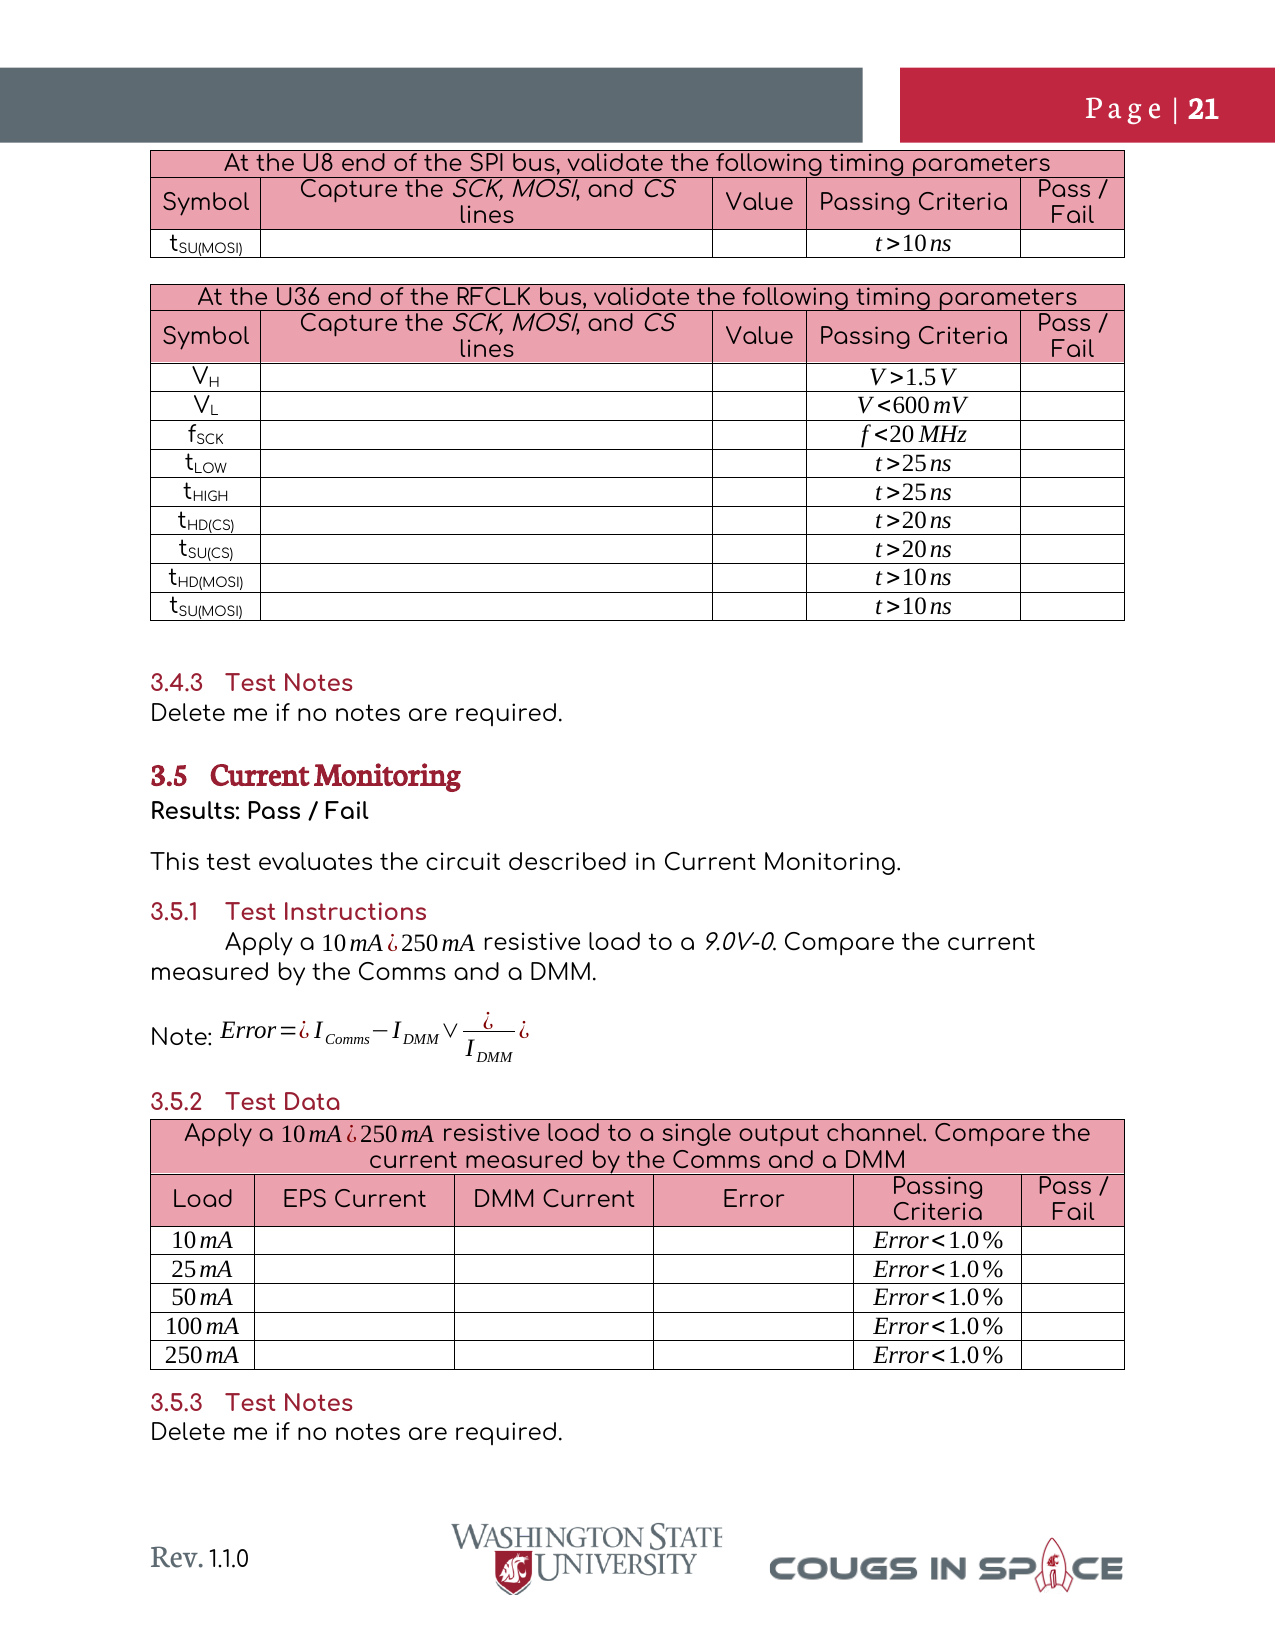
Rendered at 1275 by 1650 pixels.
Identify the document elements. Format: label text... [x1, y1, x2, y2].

table_cell [807, 421, 1020, 448]
table_cell [1021, 364, 1124, 391]
table_cell VH [151, 364, 260, 391]
table_cell tHD(MOSI) [151, 564, 260, 592]
table_cell [1021, 392, 1124, 420]
table_cell DMM Current [455, 1175, 653, 1226]
picture [450, 1522, 723, 1595]
text Apply a resistive load to a 9.0V-0. Compare the current measured by the Comms and a DMM. [150, 929, 1125, 986]
table_cell [261, 564, 712, 592]
subtitle Test Instructions [150, 900, 1125, 925]
table_cell [654, 1341, 853, 1369]
table_cell [654, 1313, 853, 1340]
table_cell [807, 478, 1020, 506]
table_cell VL [151, 392, 260, 420]
table_cell [255, 1341, 454, 1369]
table_cell Load [151, 1175, 254, 1226]
table_cell [261, 593, 712, 620]
table_cell [713, 230, 806, 257]
table_cell [807, 507, 1020, 534]
table_cell tSU(MOSI) [151, 593, 260, 620]
table_cell Value [713, 178, 806, 229]
text Results: Pass / Fail [150, 799, 1125, 825]
table_cell [807, 392, 1020, 420]
table_cell Capture the SCK, MOSI, and CS lines [261, 311, 712, 362]
table_cell Pass / Fail [1021, 178, 1124, 229]
table_cell [255, 1313, 454, 1340]
table_cell Pass / Fail [1022, 1175, 1124, 1226]
table_cell fSCK [151, 421, 260, 448]
table_cell tHIGH [151, 478, 260, 506]
table_cell [713, 364, 806, 391]
table_cell [261, 535, 712, 563]
table_cell [807, 230, 1020, 257]
table_cell [1021, 478, 1124, 506]
table_cell [1022, 1227, 1124, 1254]
text Note: [150, 1011, 1125, 1066]
table_cell [807, 364, 1020, 391]
table_cell Passing Criteria [807, 311, 1020, 362]
table_cell [1021, 507, 1124, 534]
table_cell [151, 1255, 254, 1283]
table_cell [255, 1227, 454, 1254]
table_cell [1021, 535, 1124, 563]
table_cell [455, 1313, 653, 1340]
table_cell Symbol [151, 178, 260, 229]
subtitle Test Data [150, 1090, 1125, 1116]
picture [769, 1537, 1123, 1594]
table_cell [1021, 421, 1124, 448]
table_cell [807, 593, 1020, 620]
table_cell [261, 507, 712, 534]
table_cell [1022, 1341, 1124, 1369]
table_cell [261, 230, 712, 257]
table_cell Symbol [151, 311, 260, 362]
table_cell [151, 1284, 254, 1312]
table_cell [807, 564, 1020, 592]
table_cell EPS Current [255, 1175, 454, 1226]
table_cell [654, 1255, 853, 1283]
table_cell Value [713, 311, 806, 362]
table_cell [854, 1341, 1021, 1369]
table_cell [854, 1284, 1021, 1312]
table_cell tSU(CS) [151, 535, 260, 563]
table_cell Capture the SCK, MOSI, and CS lines [261, 178, 712, 229]
subtitle Test Notes [150, 1391, 1125, 1416]
table_cell [261, 364, 712, 391]
table_cell Pass / Fail [1021, 311, 1124, 362]
table_cell [1022, 1284, 1124, 1312]
table_cell [713, 564, 806, 592]
table_cell [713, 535, 806, 563]
table_cell [713, 392, 806, 420]
table_cell [455, 1341, 653, 1369]
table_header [151, 151, 1124, 177]
text Delete me if no notes are required. [150, 1420, 1125, 1446]
table_cell [151, 1313, 254, 1340]
table_header Apply a resistive load to a single output channel. Compare the current measured by the Comms and a DMM [151, 1120, 1124, 1173]
table_cell [261, 478, 712, 506]
table_cell tLOW [151, 450, 260, 477]
table_cell Passing Criteria [807, 178, 1020, 229]
table_cell [713, 507, 806, 534]
table_cell [261, 392, 712, 420]
table_cell [1022, 1313, 1124, 1340]
table_cell [854, 1313, 1021, 1340]
table_cell [654, 1227, 853, 1254]
table_cell Passing Criteria [854, 1175, 1021, 1226]
table_cell [255, 1255, 454, 1283]
text Delete me if no notes are required. [150, 701, 1125, 726]
table_cell [255, 1284, 454, 1312]
table_cell Error [654, 1175, 853, 1226]
table_cell [713, 450, 806, 477]
table_cell tSU(MOSI) [151, 230, 260, 257]
table_cell tHD(CS) [151, 507, 260, 534]
table_cell [151, 1227, 254, 1254]
table_cell [713, 593, 806, 620]
table_cell [151, 1341, 254, 1369]
table_cell [854, 1227, 1021, 1254]
table_cell [807, 450, 1020, 477]
table_cell [1021, 564, 1124, 592]
table_cell [455, 1255, 653, 1283]
subtitle Current Monitoring [150, 751, 1125, 793]
table_cell [1022, 1255, 1124, 1283]
table_cell [455, 1284, 653, 1312]
table_cell [261, 450, 712, 477]
table_cell [1021, 593, 1124, 620]
table_cell [713, 478, 806, 506]
table_cell [713, 421, 806, 448]
table_cell [1021, 230, 1124, 257]
table_cell [455, 1227, 653, 1254]
subtitle Test Notes [150, 671, 1125, 697]
table_cell [654, 1284, 853, 1312]
table_cell [807, 535, 1020, 563]
text This test evaluates the circuit described in Current Monitoring. [150, 850, 1125, 875]
table_cell [854, 1255, 1021, 1283]
table_cell [1021, 450, 1124, 477]
table_cell [261, 421, 712, 448]
table_header At the U36 end of the RFCLK bus, validate the following timing parameters [151, 285, 1124, 310]
